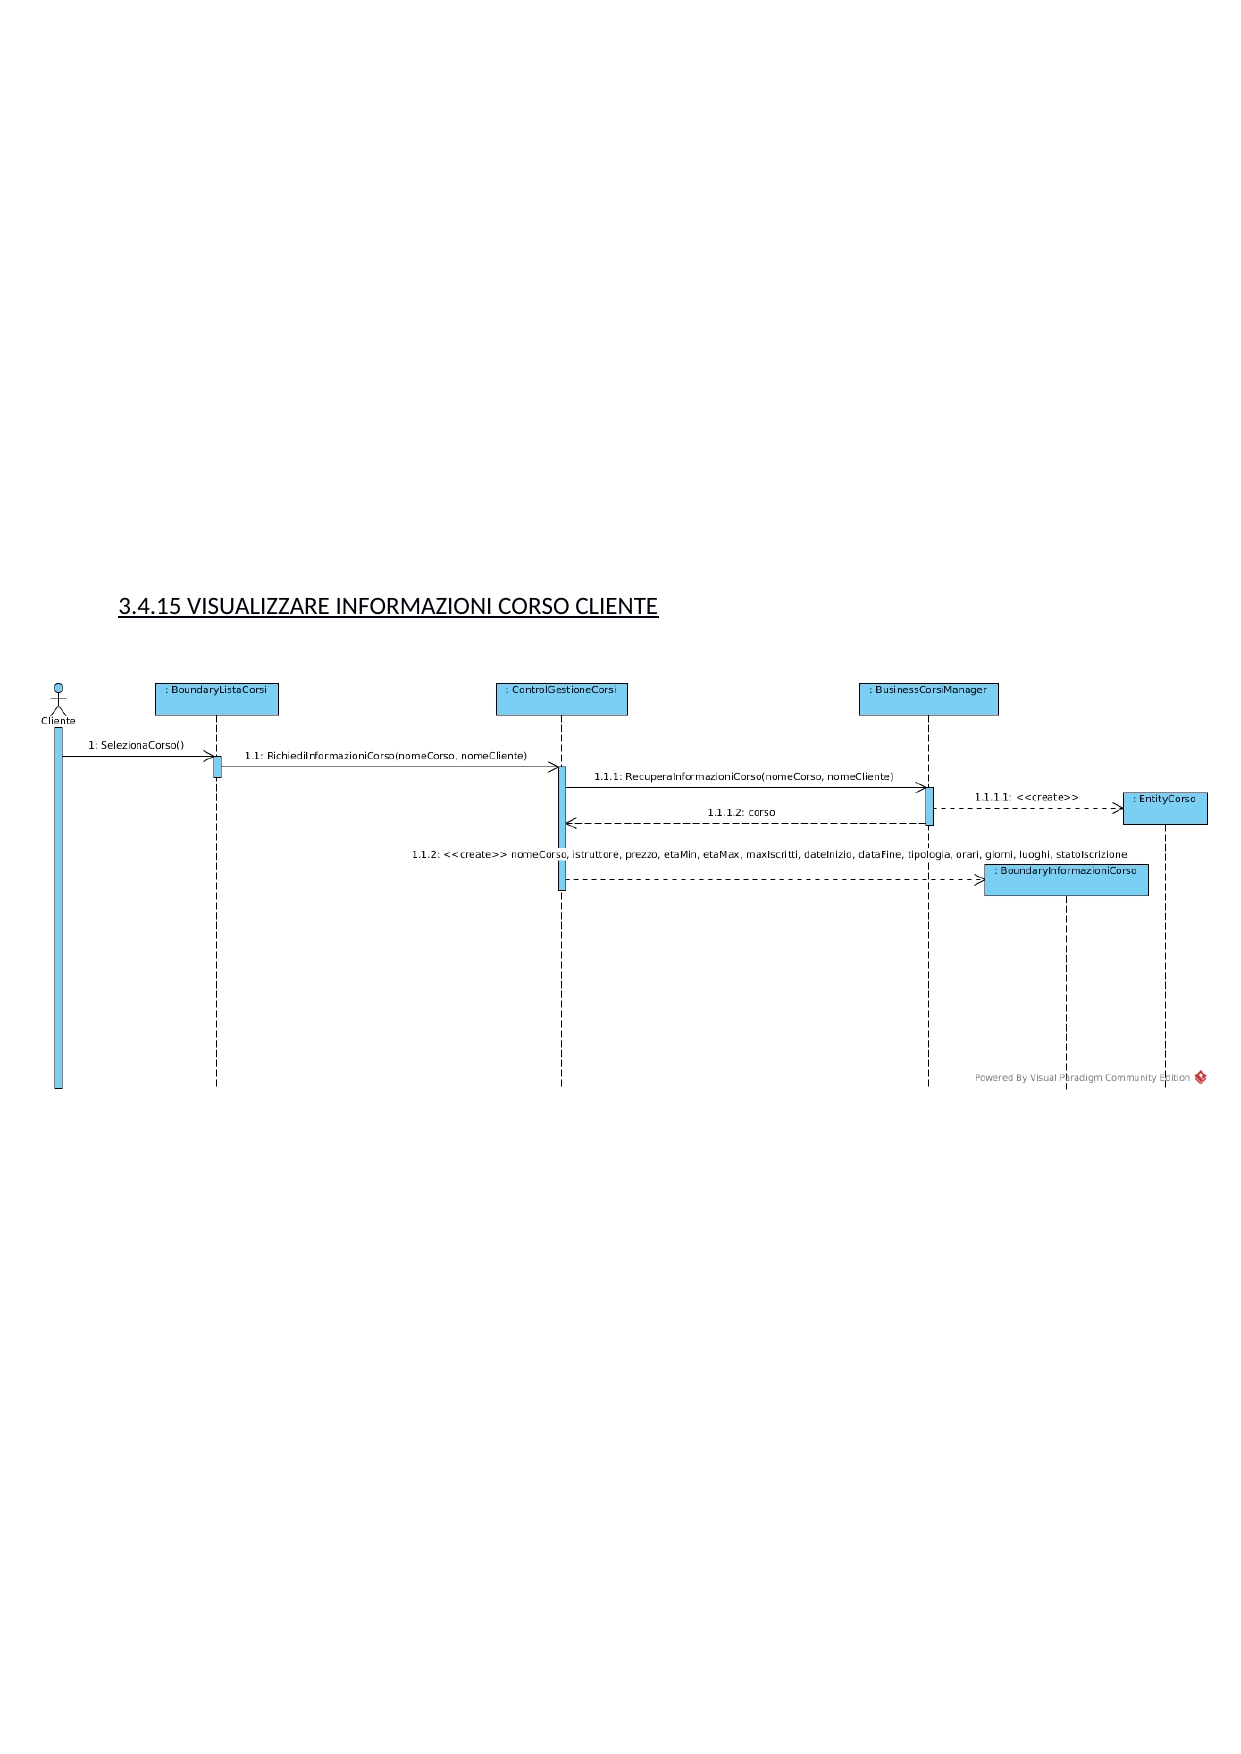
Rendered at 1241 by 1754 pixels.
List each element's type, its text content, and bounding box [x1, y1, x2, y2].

text 3.4.15 VISUALIZZARE INFORMAZIONI CORSO CLIENTE [118, 590, 1122, 620]
picture [29, 681, 1211, 1092]
